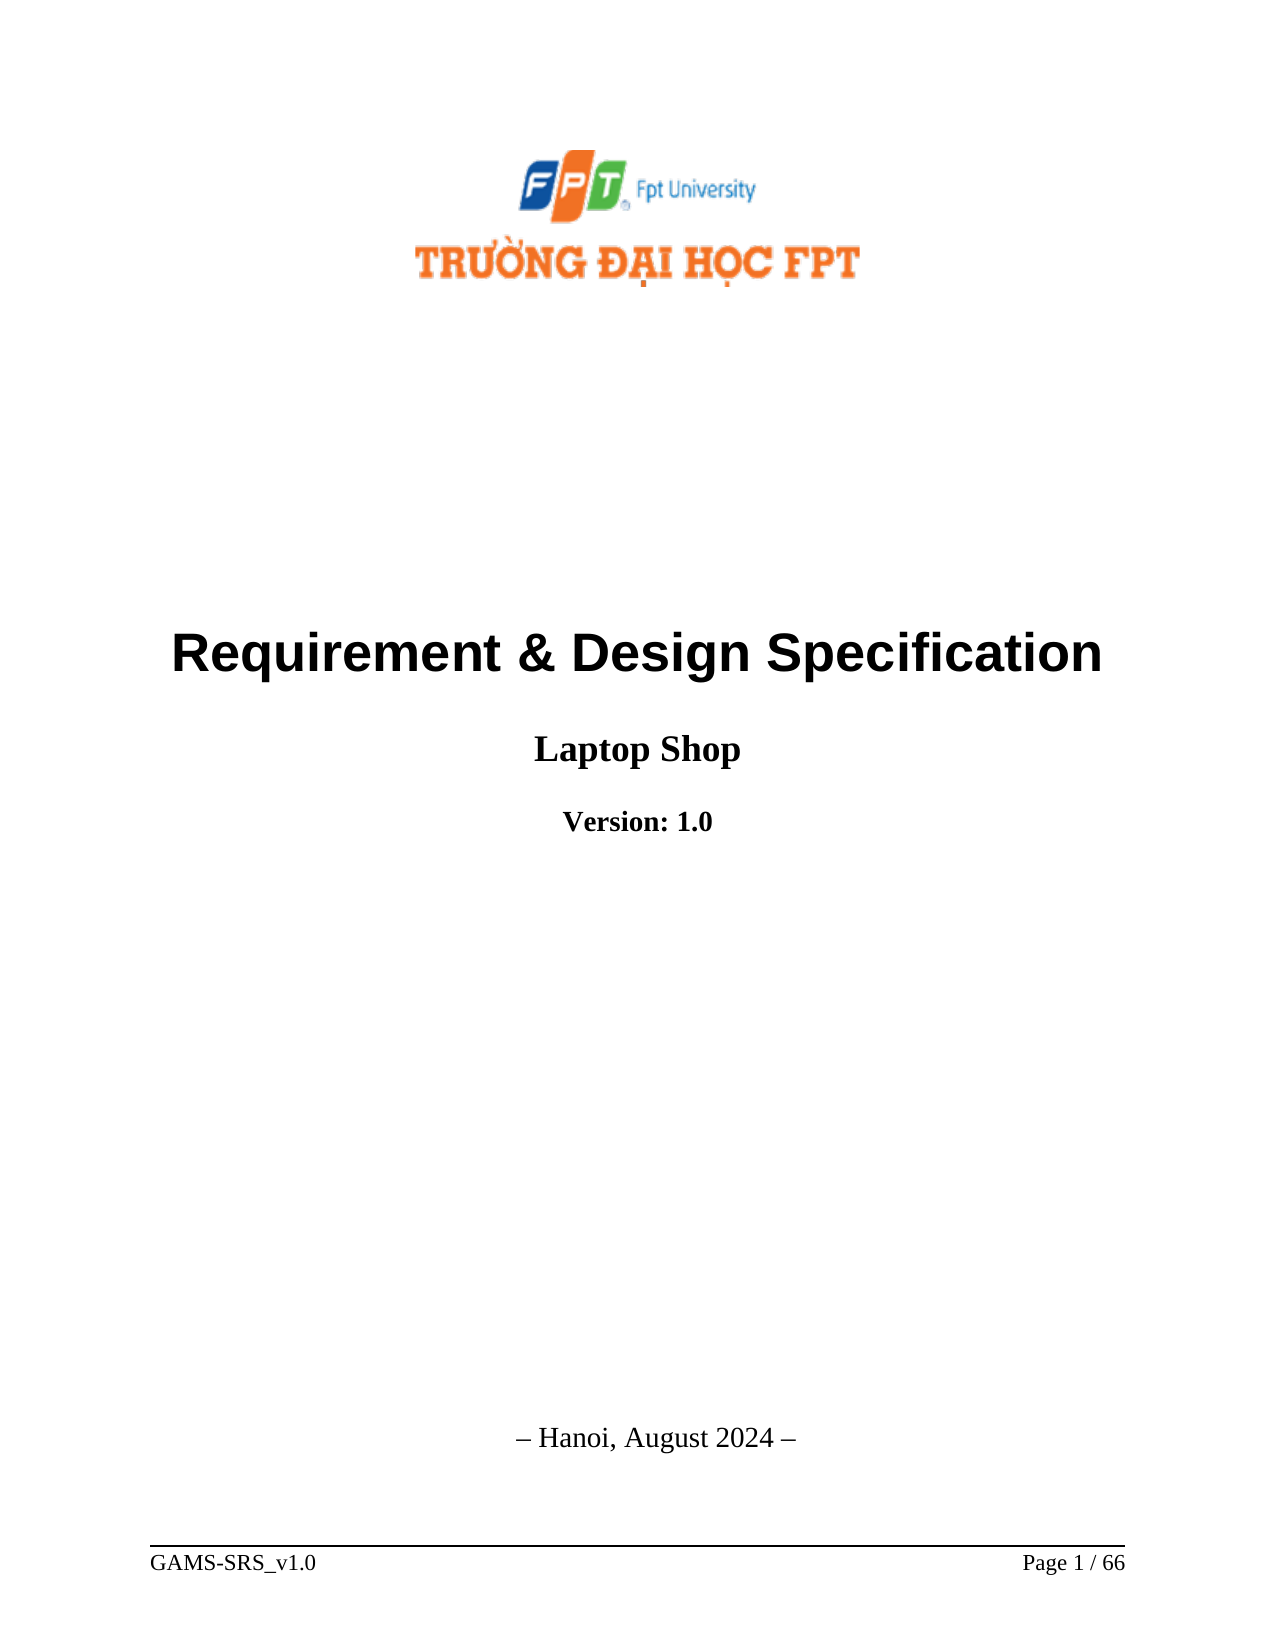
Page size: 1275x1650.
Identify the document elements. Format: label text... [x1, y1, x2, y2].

text Laptop Shop [150, 727, 1125, 770]
title Requirement & Design Specification [150, 621, 1125, 683]
text – Hanoi, August 2024 – [413, 1420, 899, 1453]
text Version: 1.0 [150, 804, 1125, 837]
picture [415, 150, 860, 287]
